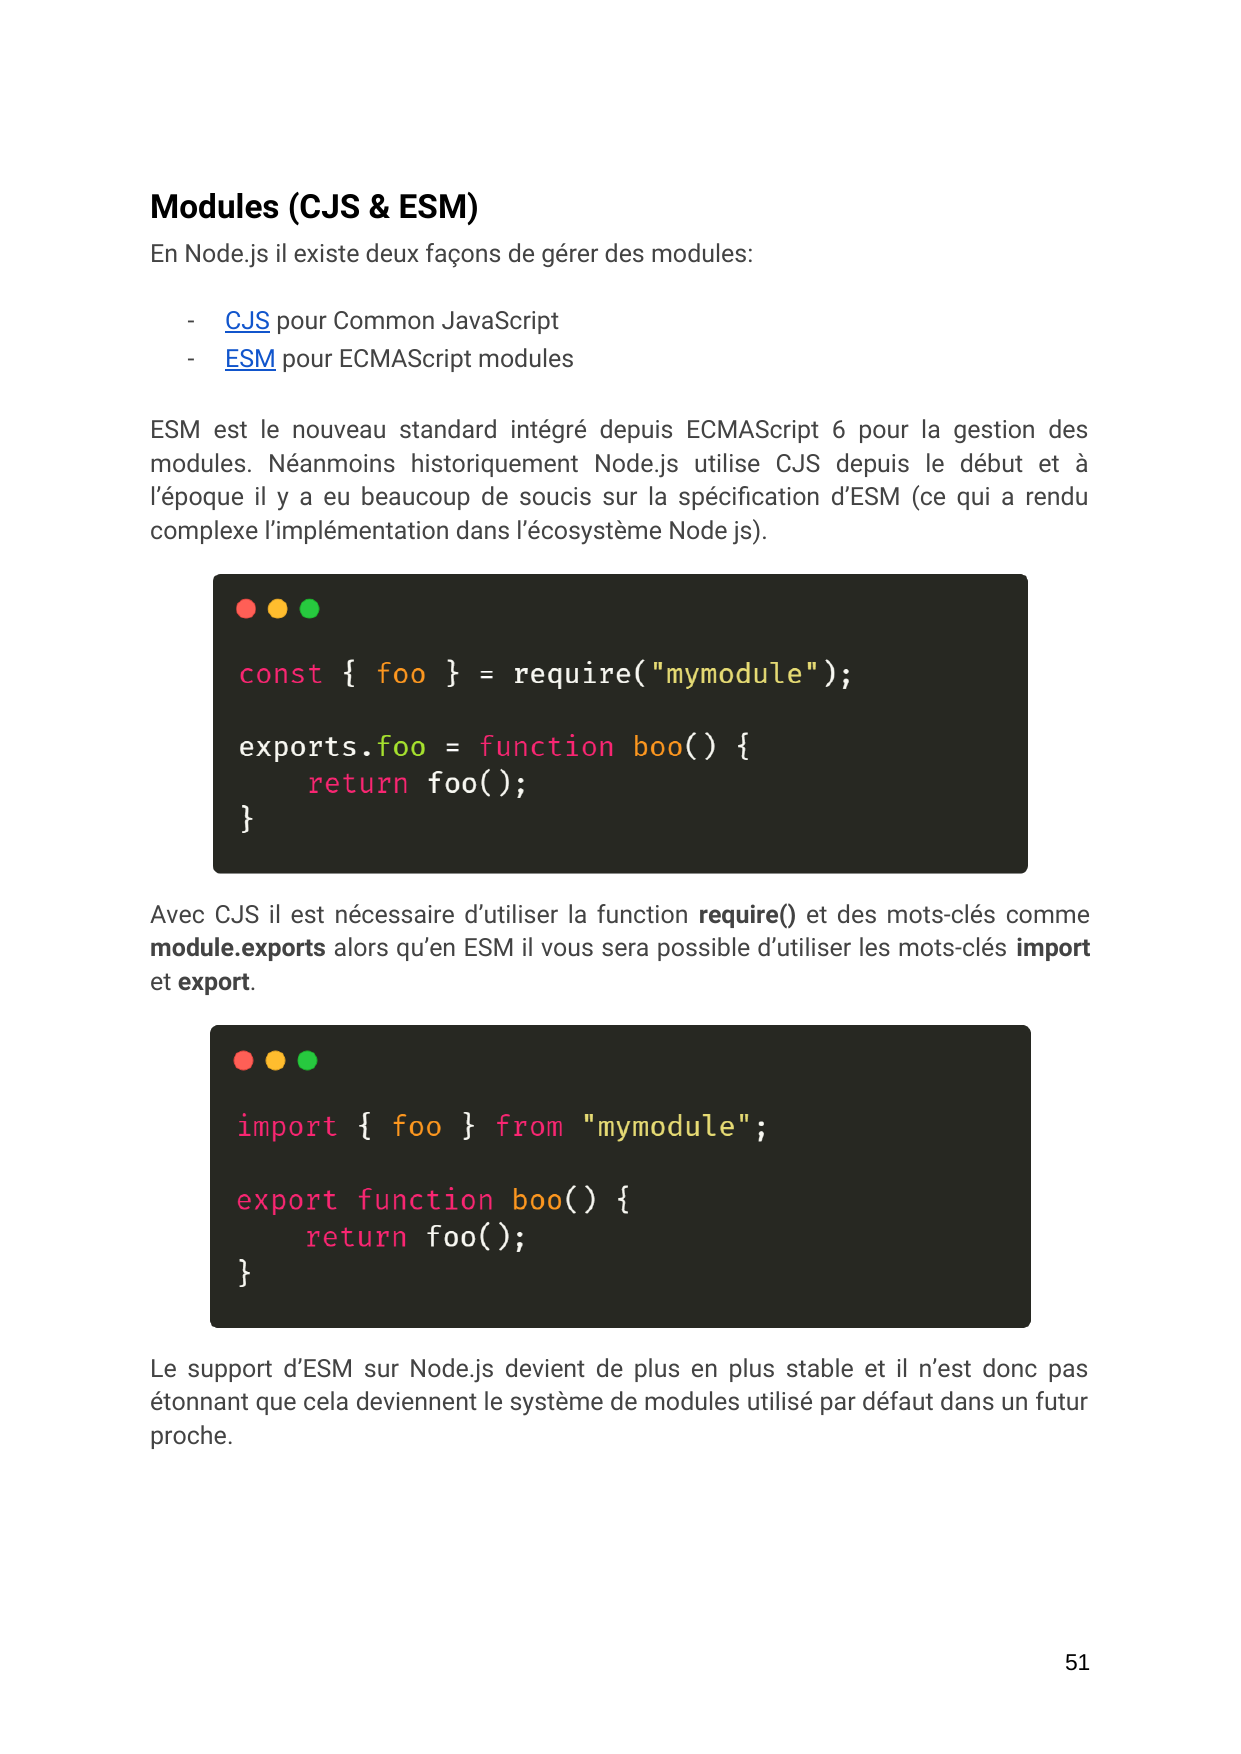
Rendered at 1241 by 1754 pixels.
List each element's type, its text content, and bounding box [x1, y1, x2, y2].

picture [184, 1000, 1056, 1351]
picture [187, 549, 1053, 896]
text Le support d’ESM sur Node.js devient de plus en plus stable et il n’est donc pas étonnant que cela deviennent le système de modules utilisé par défaut dans un futur proche. [150, 1354, 1090, 1451]
text ESM est le nouveau standard intégré depuis ECMAScript 6 pour la gestion des modules. Néanmoins historiquement Node.js utilise CJS depuis le début et à l’époque il y a eu beaucoup de soucis sur la spécification d’ESM (ce qui a rendu complexe l’implémentation dans l’écosystème Node js). [150, 415, 1090, 545]
list CJS pour Common JavaScript [187, 306, 1090, 336]
text Avec CJS il est nécessaire d’utiliser la function require() et des mots-clés comme module.exports alors qu’en ESM il vous sera possible d’utiliser les mots-clés import et export. [150, 900, 1090, 996]
text En Node.js il existe deux façons de gérer des modules: [150, 239, 1090, 268]
subtitle Modules (CJS & ESM) [150, 187, 1090, 227]
list ESM pour ECMAScript modules [187, 344, 1090, 373]
